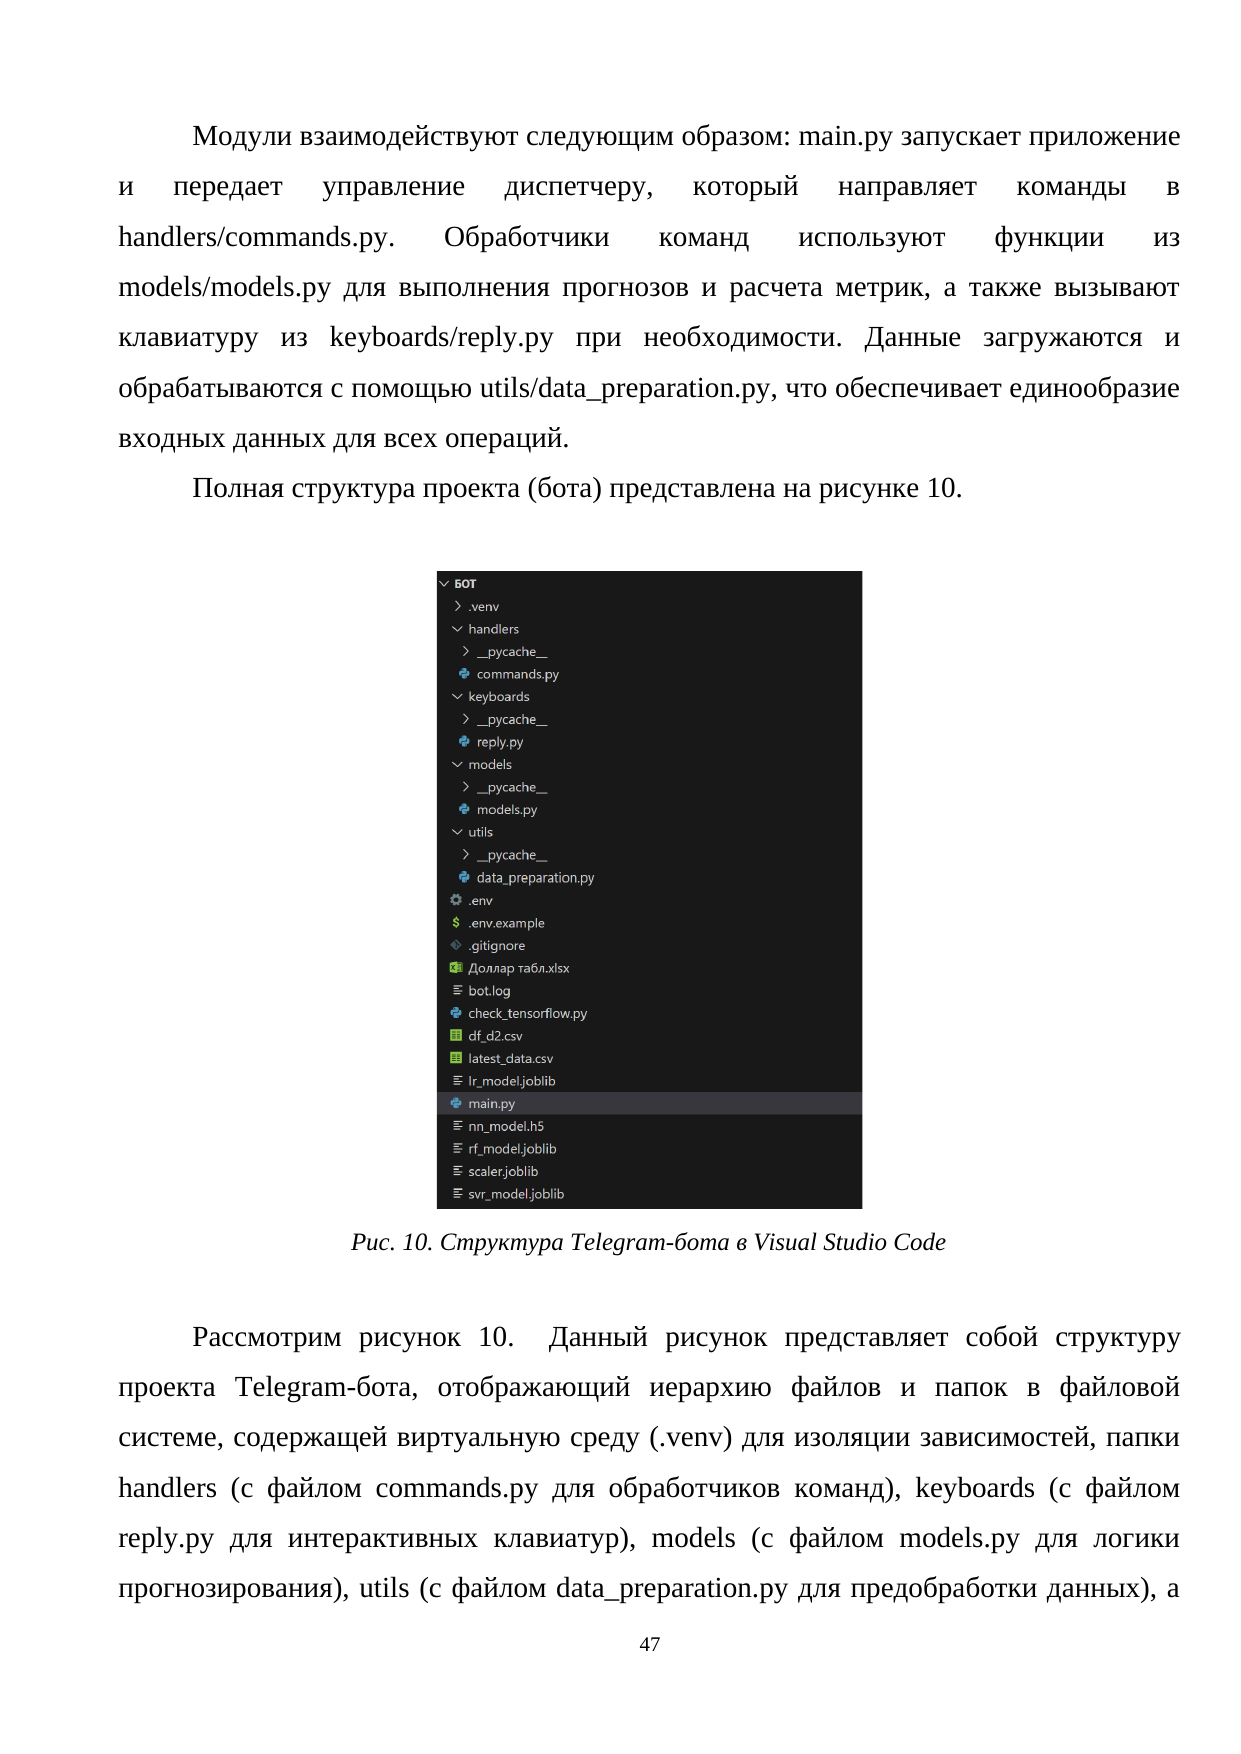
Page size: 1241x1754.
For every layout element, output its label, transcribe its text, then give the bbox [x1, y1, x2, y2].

text Модули взаимодействуют следующим образом: main.py запускает приложение и передает управление диспетчеру, который направляет команды в handlers/commands.py. Обработчики команд используют функции из models/models.py для выполнения прогнозов и расчета метрик, а также вызывают клавиатуру из keyboards/reply.py при необходимости. Данные загружаются и обрабатываются с помощью utils/data_preparation.py, что обеспечивает единообразие входных данных для всех операций. [118, 118, 1181, 453]
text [118, 1319, 1181, 1604]
picture [436, 571, 863, 1209]
text Полная структура проекта (бота) представлена на рисунке 10. [118, 470, 1181, 504]
text Рис. 10. Структура Telegram-бота в Visual Studio Code [118, 1227, 1181, 1256]
